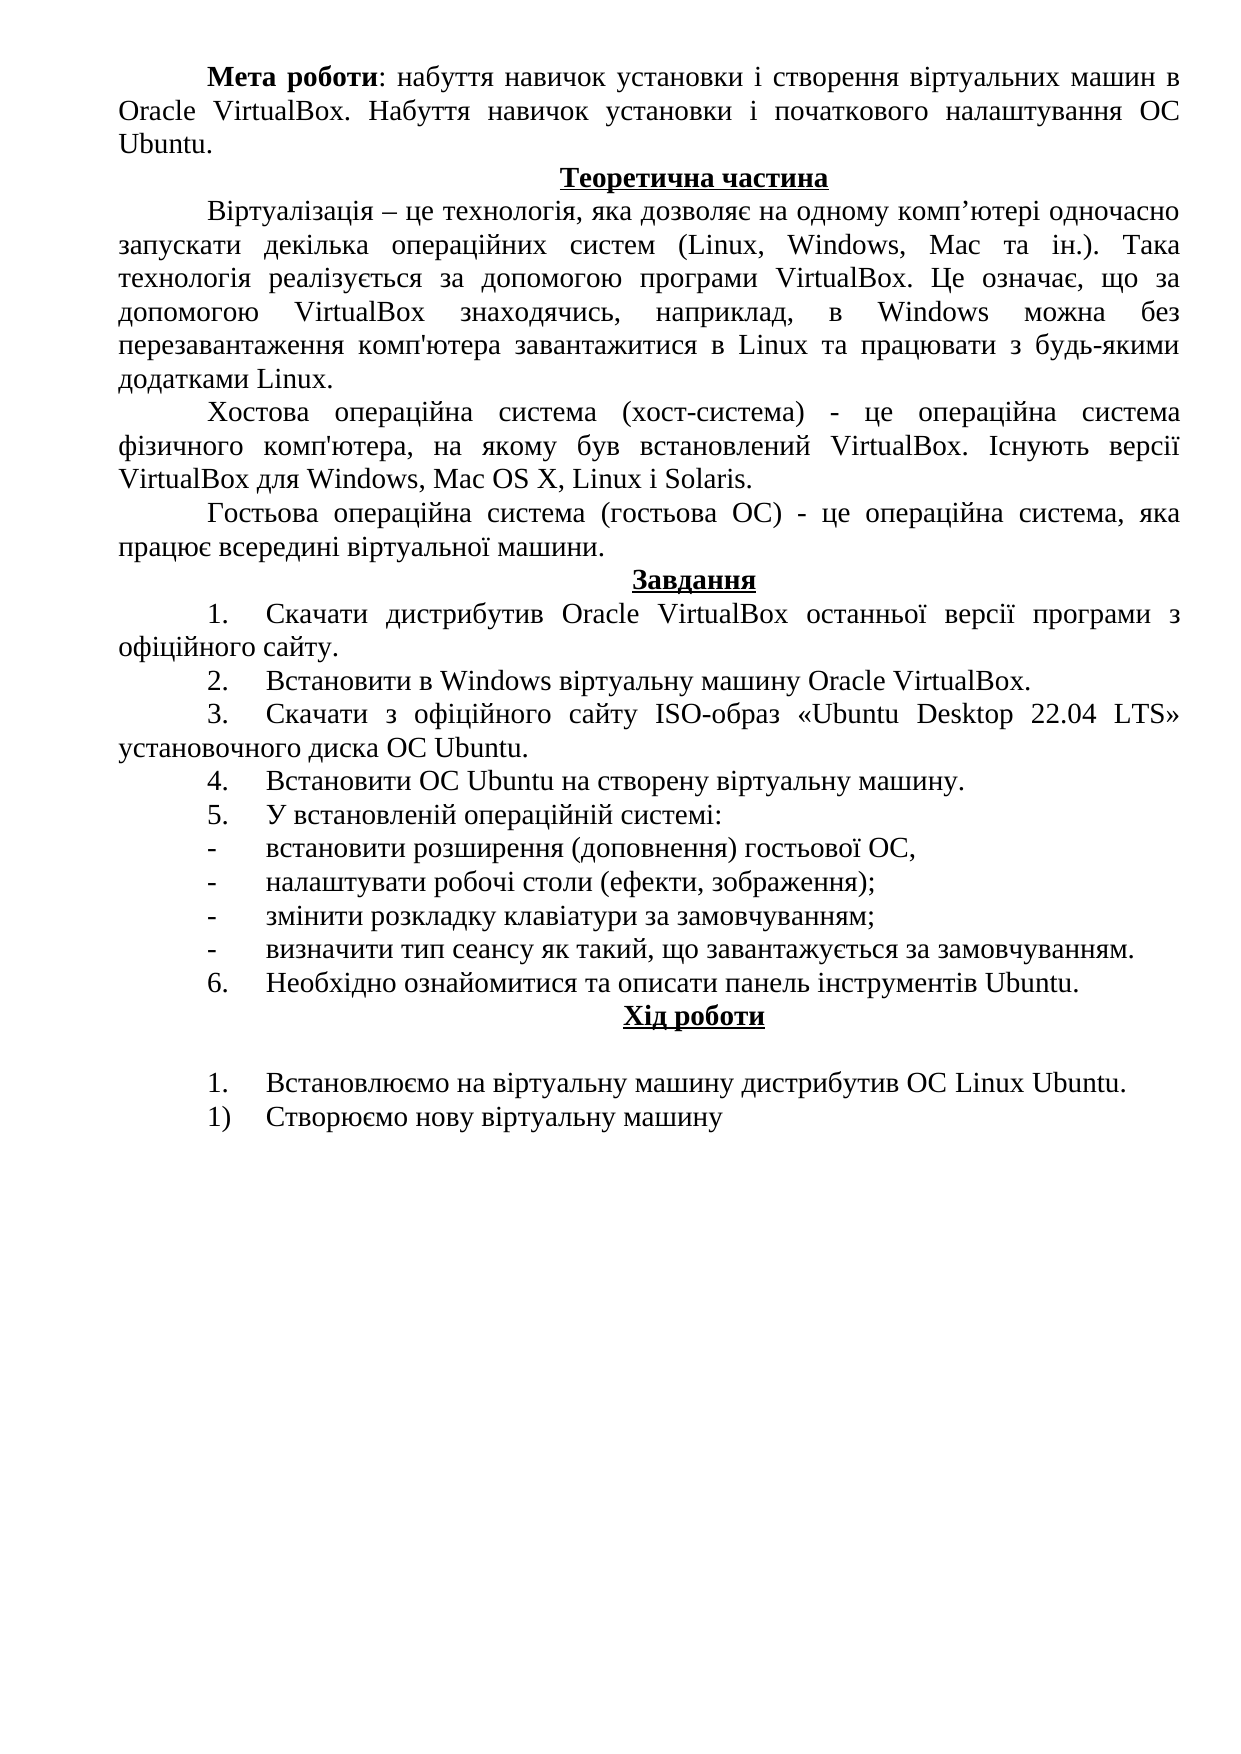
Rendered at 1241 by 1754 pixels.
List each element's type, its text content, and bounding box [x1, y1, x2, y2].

list Створюємо нову віртуальну машину [118, 1099, 1181, 1132]
list Скачати дистрибутив Oracle VirtualBox останньої версії програми з офіційного сайту. [118, 596, 1181, 663]
text Хостова операційна система (хост-система) - це операційна система фізичного комп'ютера, на якому був встановлений VirtualBox. Існують версії VirtualBox для Windows, Mac OS X, Linux і Solaris. [118, 394, 1181, 495]
list У встановленій операційній системі: [118, 797, 1181, 831]
list Встановлюємо на віртуальну машину дистрибутив ОС Linux Ubuntu. [118, 1065, 1181, 1099]
list змінити розкладку клавіатури за замовчуванням; [118, 898, 1181, 931]
list Необхідно ознайомитися та описати панель інструментів Ubuntu. [118, 965, 1181, 998]
text Теоретична частина [118, 160, 1181, 193]
list налаштувати робочі столи (ефекти, зображення); [118, 864, 1181, 898]
list Встановити ОС Ubuntu на створену віртуальну машину. [118, 763, 1181, 797]
list Встановити в Windows віртуальну машину Oracle VirtualBox. [118, 663, 1181, 696]
list встановити розширення (доповнення) гостьової ОС, [118, 831, 1181, 864]
text Мета роботи: набуття навичок установки і створення віртуальних машин в Oracle VirtualBox. Набуття навичок установки і початкового налаштування ОС Ubuntu. [118, 59, 1181, 160]
list визначити тип сеансу як такий, що завантажується за замовчуванням. [118, 931, 1181, 965]
text Завдання [118, 562, 1181, 596]
text Хід роботи [118, 998, 1181, 1032]
list Скачати з офіційного сайту ISO-образ «Ubuntu Desktop 22.04 LTS» установочного диска OC Ubuntu. [118, 696, 1181, 763]
text Гостьова операційна система (гостьова ОС) - це операційна система, яка працює всередині віртуальної машини. [118, 495, 1181, 562]
text Віртуалізація – це технологія, яка дозволяє на одному комп’ютері одночасно запускати декілька операційних систем (Linux, Windows, Mac та ін.). Така технологія реалізується за допомогою програми VirtualBox. Це означає, що за допомогою VirtualBox знаходячись, наприклад, в Windows можна без перезавантаження комп'ютера завантажитися в Linux та працювати з будь-якими додатками Linux. [118, 193, 1181, 394]
